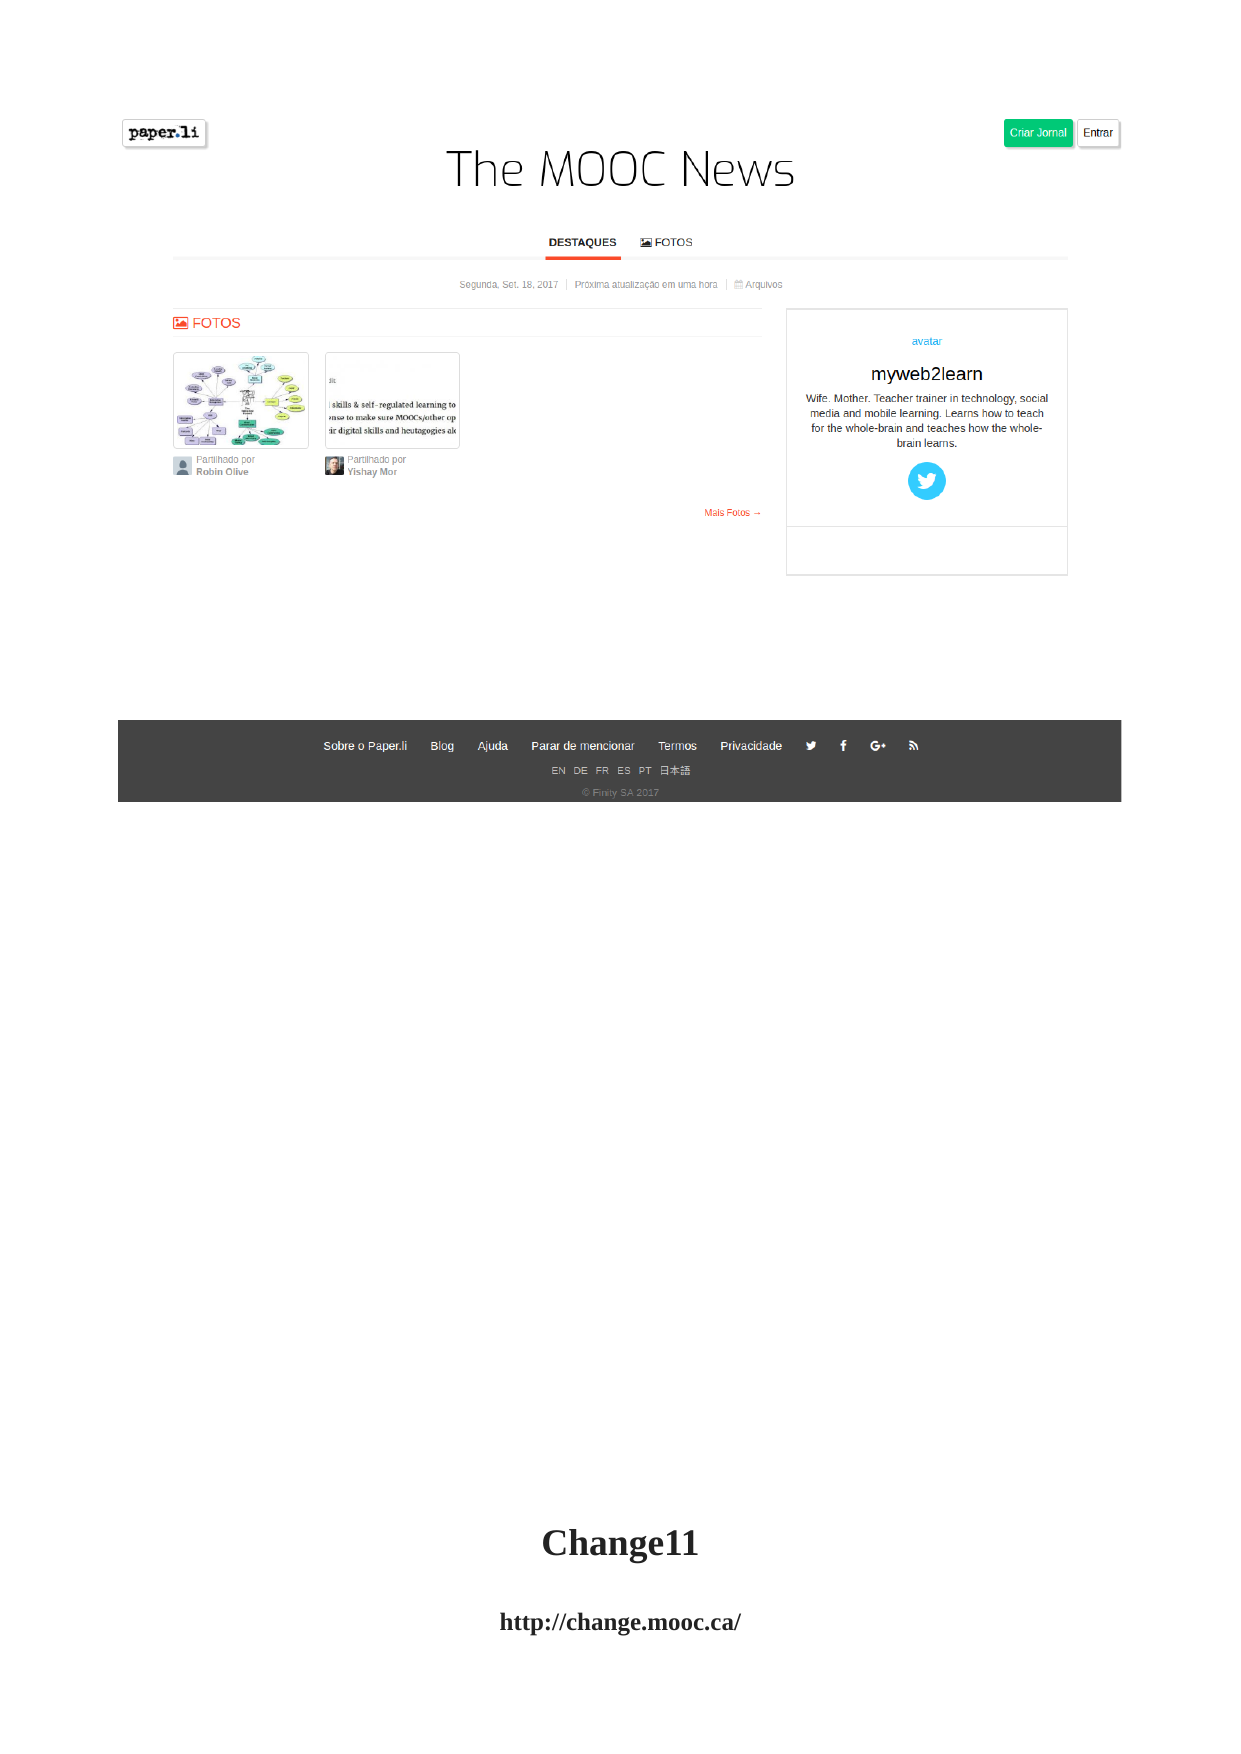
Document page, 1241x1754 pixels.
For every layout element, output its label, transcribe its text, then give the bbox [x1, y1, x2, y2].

picture [118, 118, 1122, 802]
text http://change.mooc.ca/ [118, 1607, 1122, 1636]
text Change11 [118, 1521, 1122, 1564]
